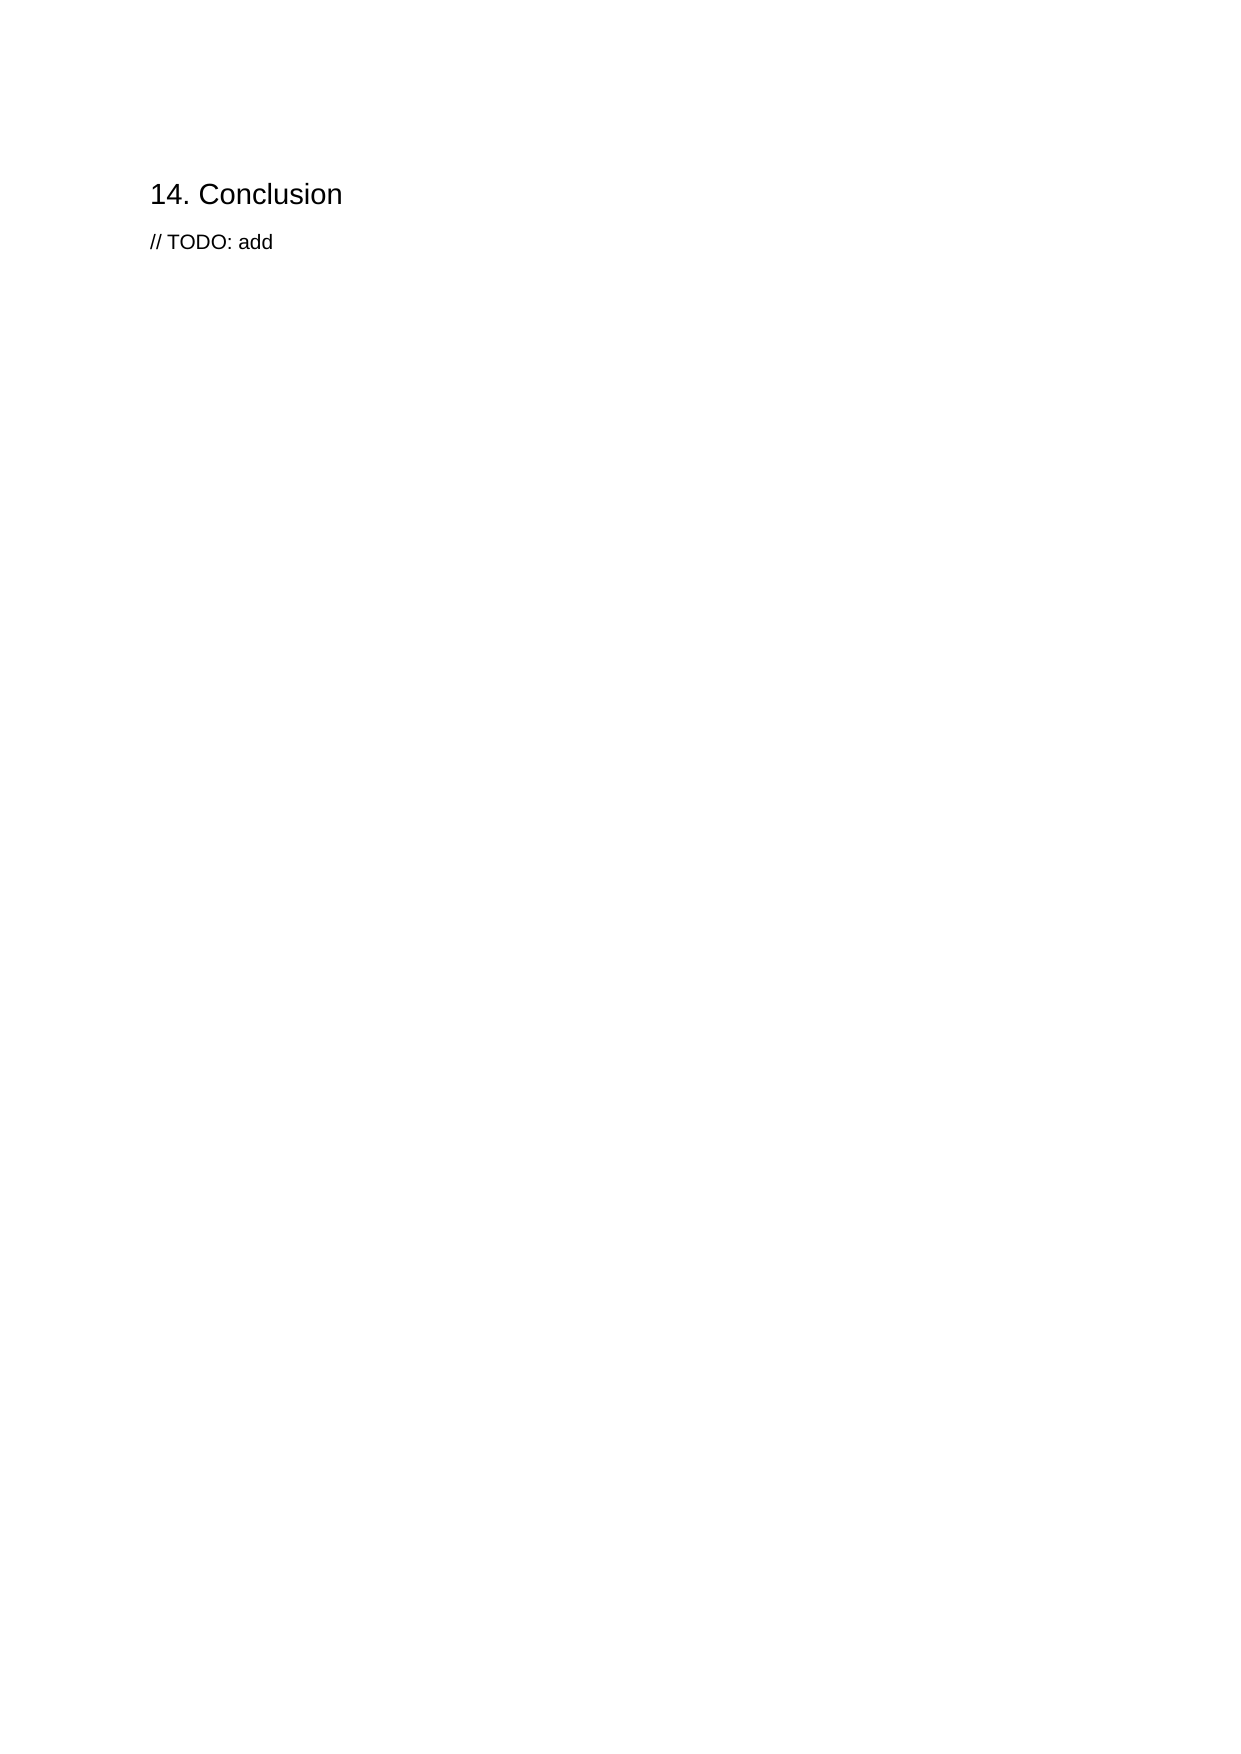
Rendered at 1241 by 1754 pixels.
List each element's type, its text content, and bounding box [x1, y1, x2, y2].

subtitle 14. Conclusion [150, 177, 1090, 211]
text // TODO: add [150, 230, 1090, 254]
